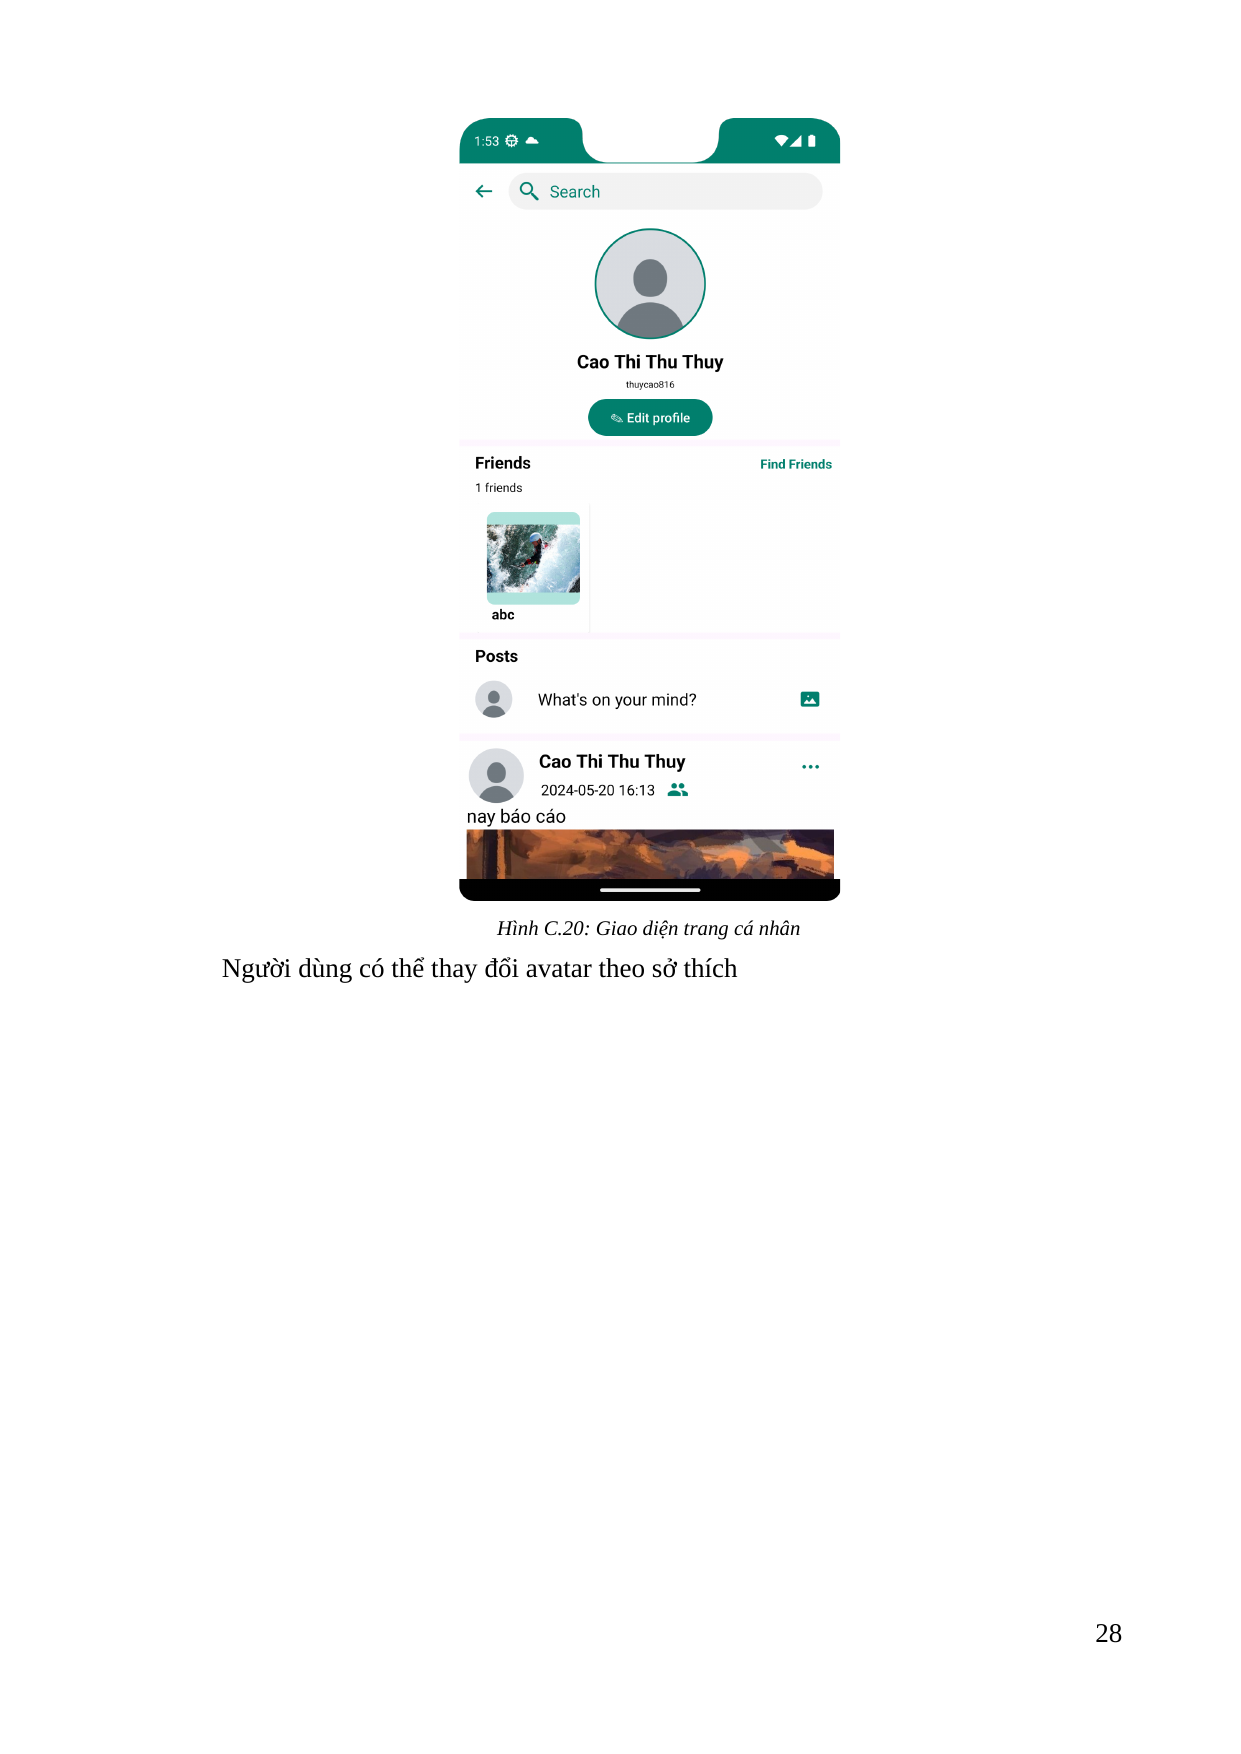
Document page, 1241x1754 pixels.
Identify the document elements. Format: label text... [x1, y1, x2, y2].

text Người dùng có thể thay đổi avatar theo sở thích [177, 952, 1122, 983]
picture [459, 118, 840, 901]
